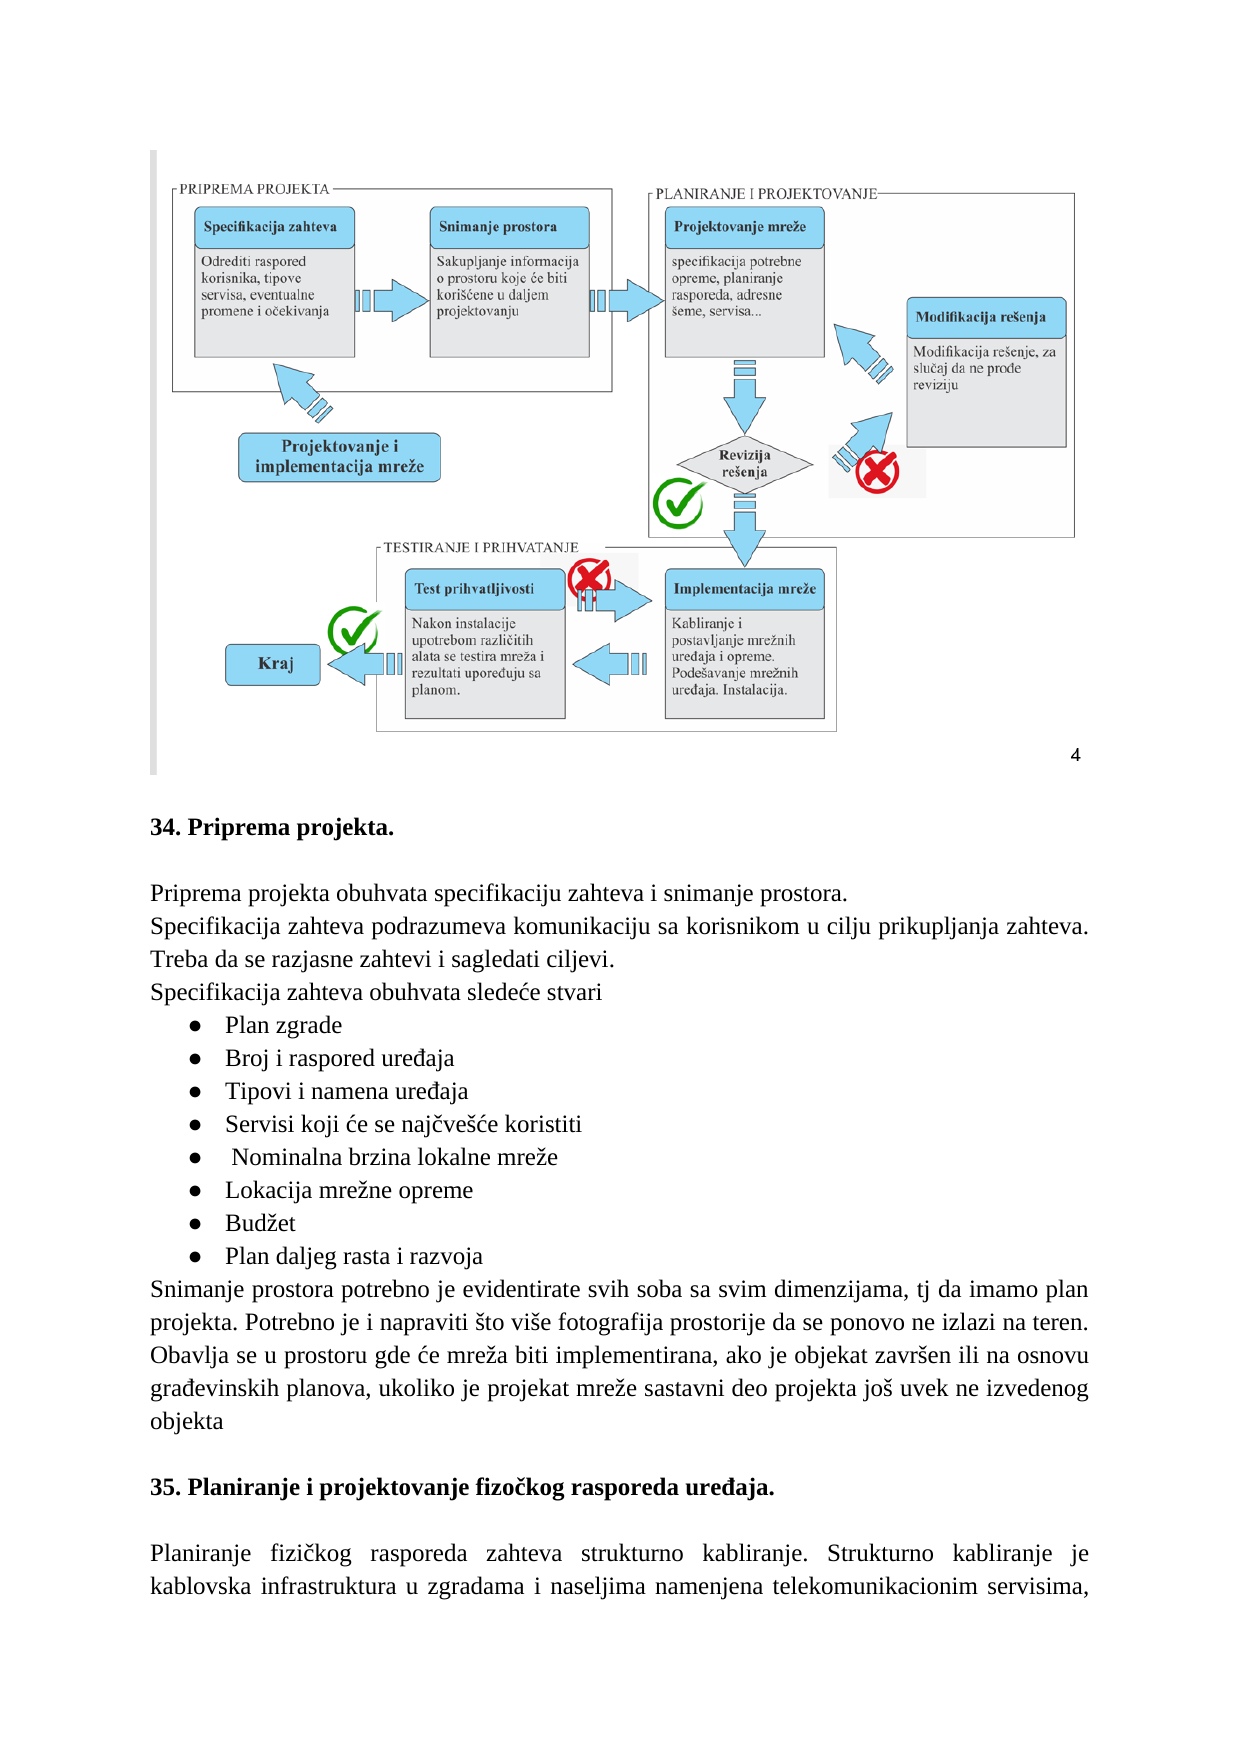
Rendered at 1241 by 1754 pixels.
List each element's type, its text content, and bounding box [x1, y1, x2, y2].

list Nominalna brzina lokalne mreže [187, 1142, 1090, 1171]
list Plan zgrade [187, 1010, 1090, 1039]
text 35. Planiranje i projektovanje fizočkog rasporeda uređaja. [150, 1472, 1090, 1501]
list Plan daljeg rasta i razvoja [187, 1241, 1090, 1270]
list Broj i raspored uređaja [187, 1043, 1090, 1072]
list Lokacija mrežne opreme [187, 1175, 1090, 1204]
list Tipovi i namena uređaja [187, 1076, 1090, 1105]
text Specifikacija zahteva podrazumeva komunikaciju sa korisnikom u cilju prikupljanja zahteva. Treba da se razjasne zahtevi i sagledati ciljevi. [150, 911, 1090, 973]
text Specifikacija zahteva obuhvata sledeće stvari [150, 977, 1090, 1006]
picture [150, 150, 1091, 775]
text Priprema projekta obuhvata specifikaciju zahteva i snimanje prostora. [150, 878, 1090, 907]
text Snimanje prostora potrebno je evidentirate svih soba sa svim dimenzijama, tj da imamo plan projekta. Potrebno je i napraviti što više fotografija prostorije da se ponovo ne izlazi na teren. Obavlja se u prostoru gde će mreža biti implementirana, ako je objekat završen ili na osnovu građevinskih planova, ukoliko je projekat mreže sastavni deo projekta još uvek ne izvedenog objekta [150, 1274, 1090, 1435]
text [150, 1538, 1090, 1600]
text 34. Priprema projekta. [150, 812, 1090, 841]
list Servisi koji će se najčvešće koristiti [187, 1109, 1090, 1138]
list Budžet [187, 1208, 1090, 1237]
